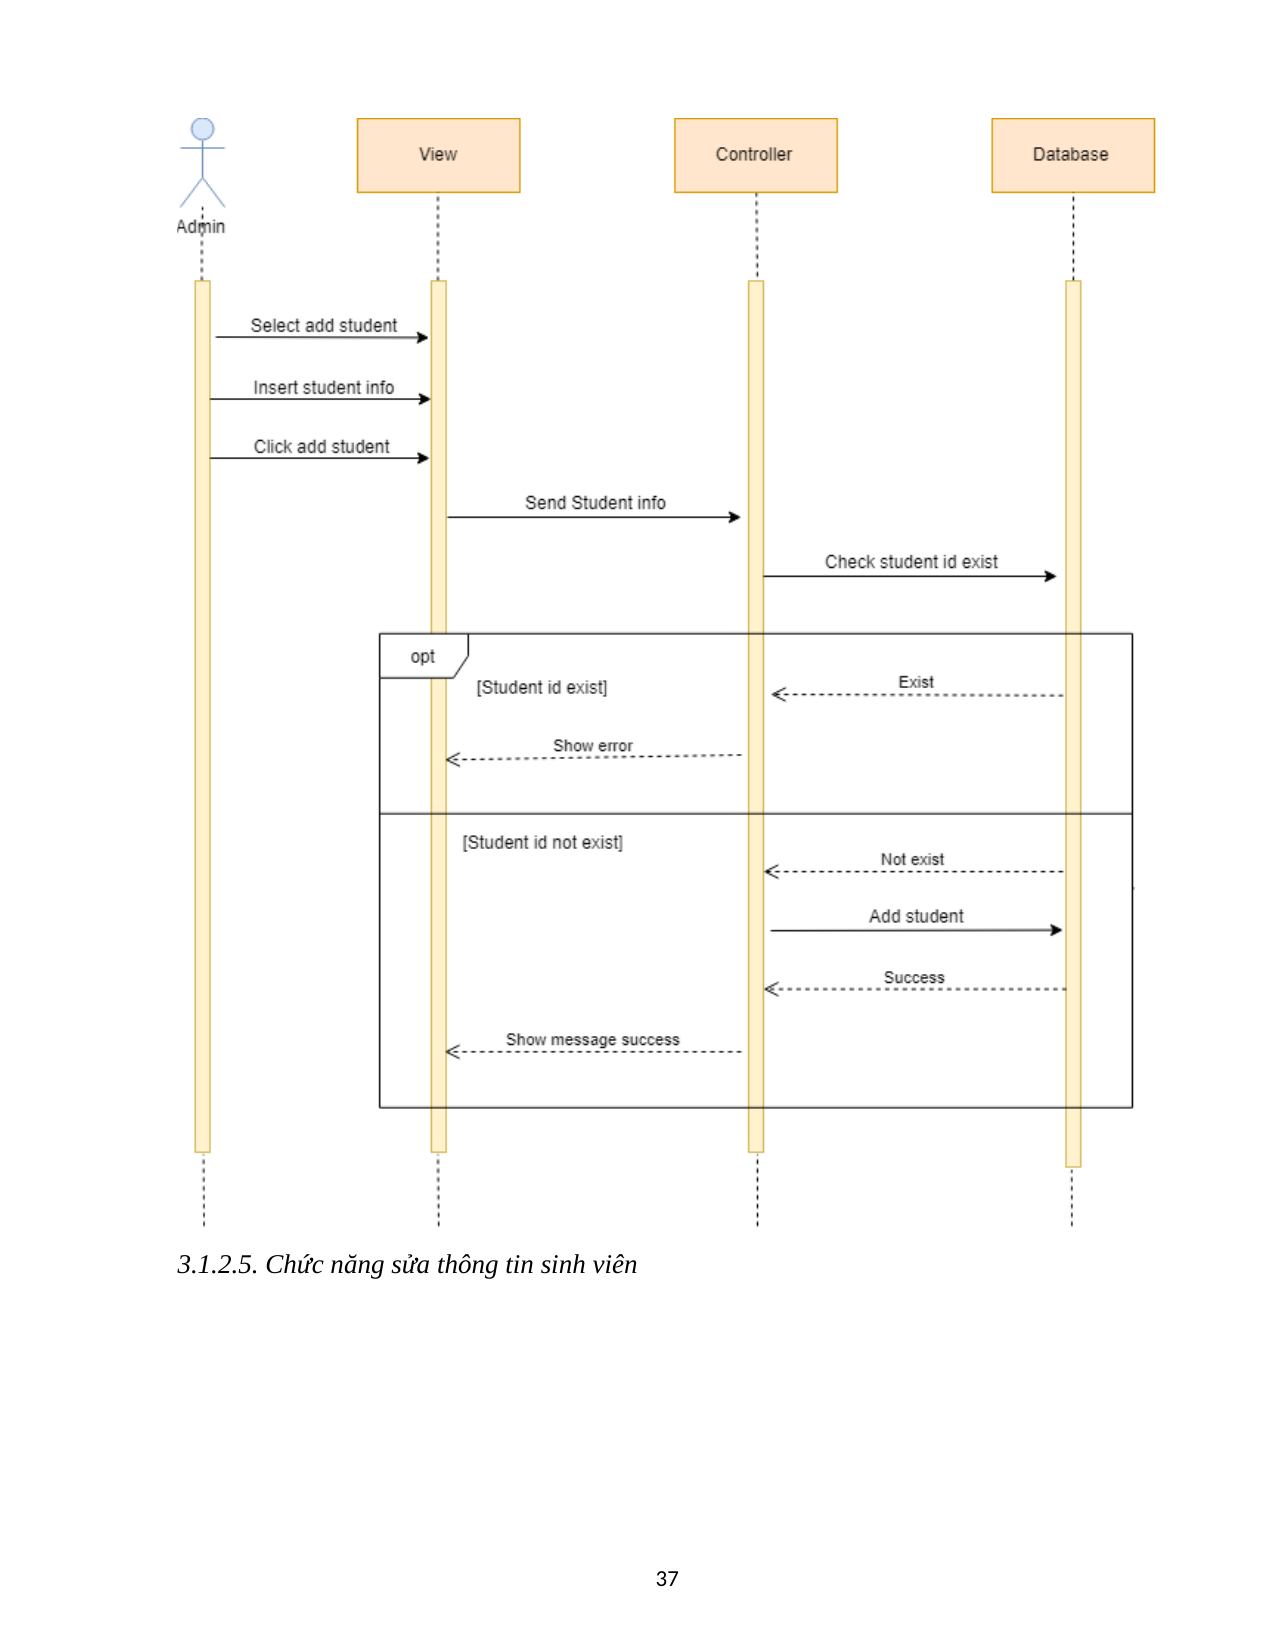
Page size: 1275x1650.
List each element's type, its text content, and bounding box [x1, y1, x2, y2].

picture [177, 118, 1157, 1230]
text 3.1.2.5. Chức năng sửa thông tin sinh viên [177, 1248, 1157, 1279]
